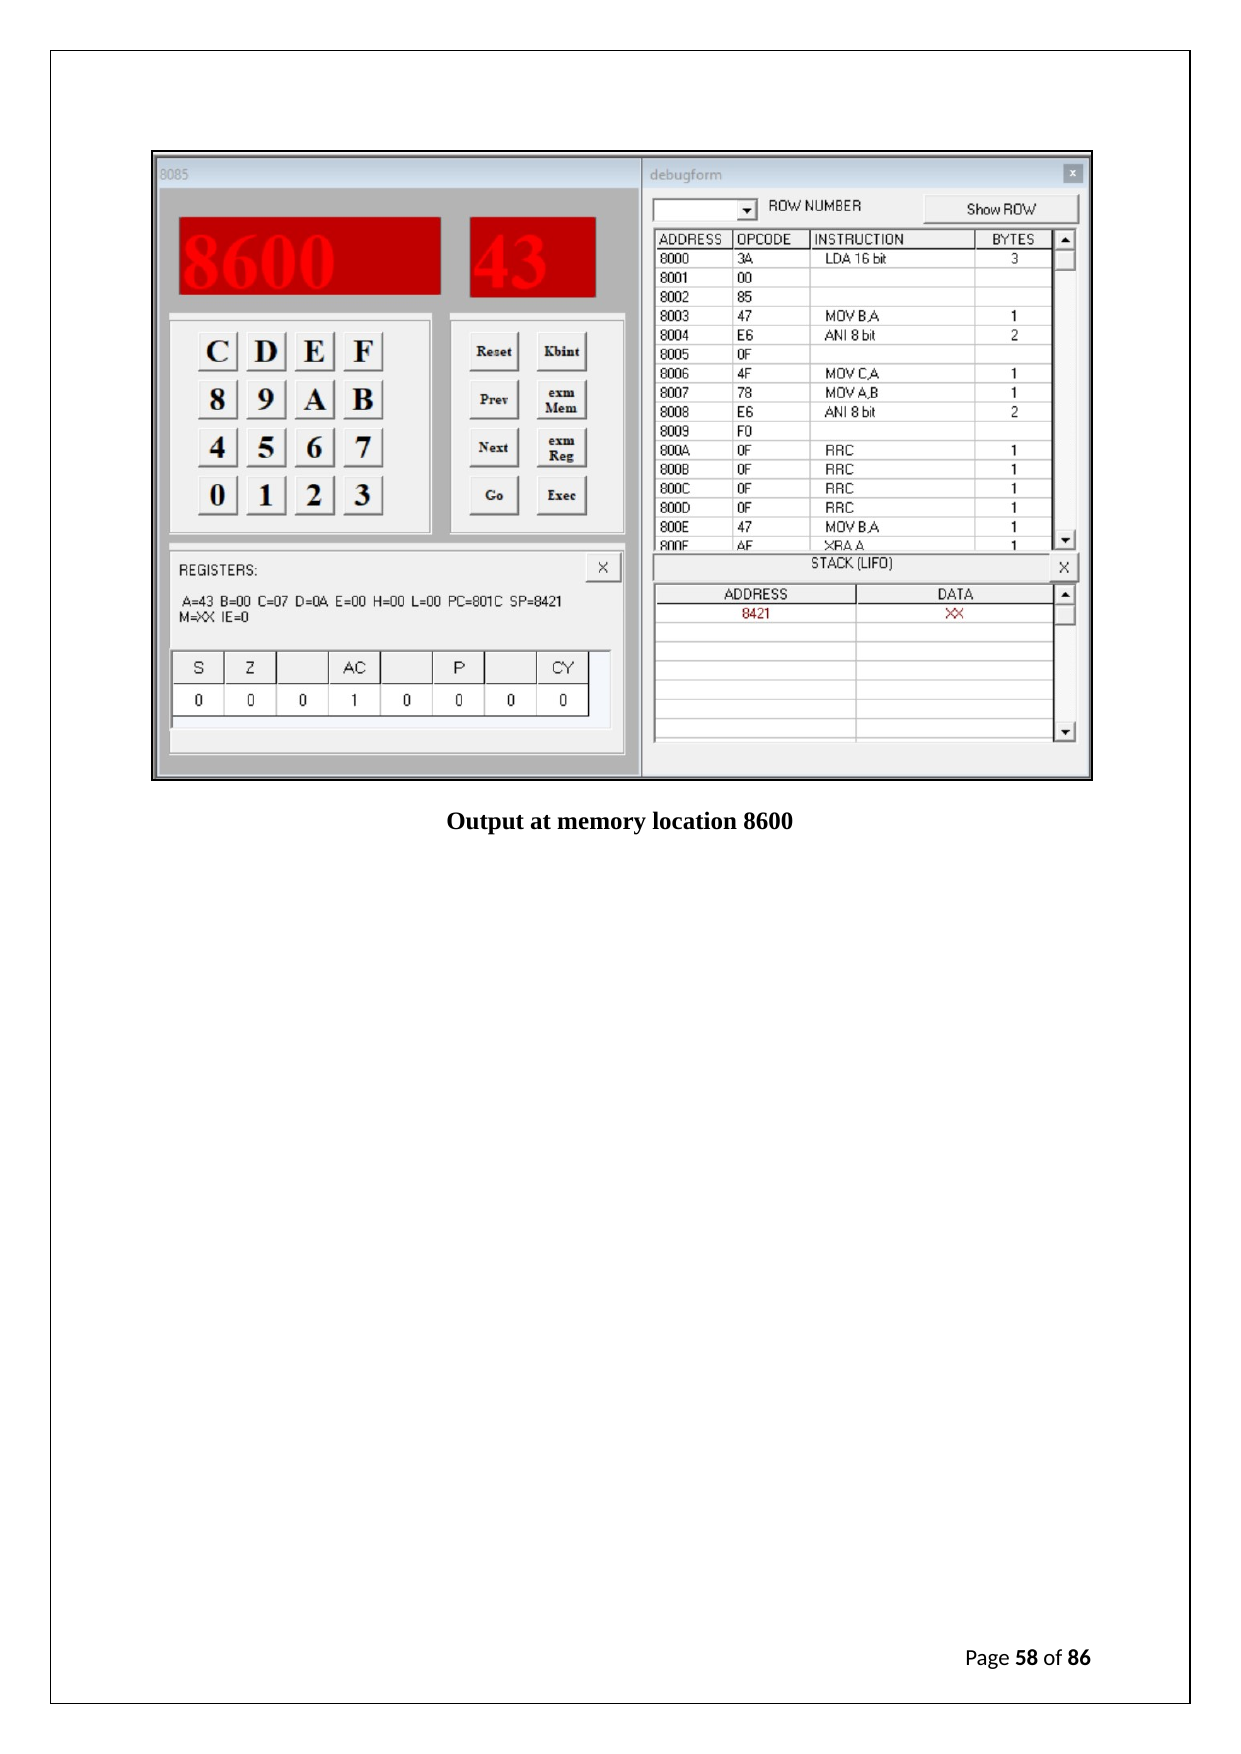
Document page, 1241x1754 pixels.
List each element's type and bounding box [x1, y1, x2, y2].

picture [153, 152, 1091, 779]
